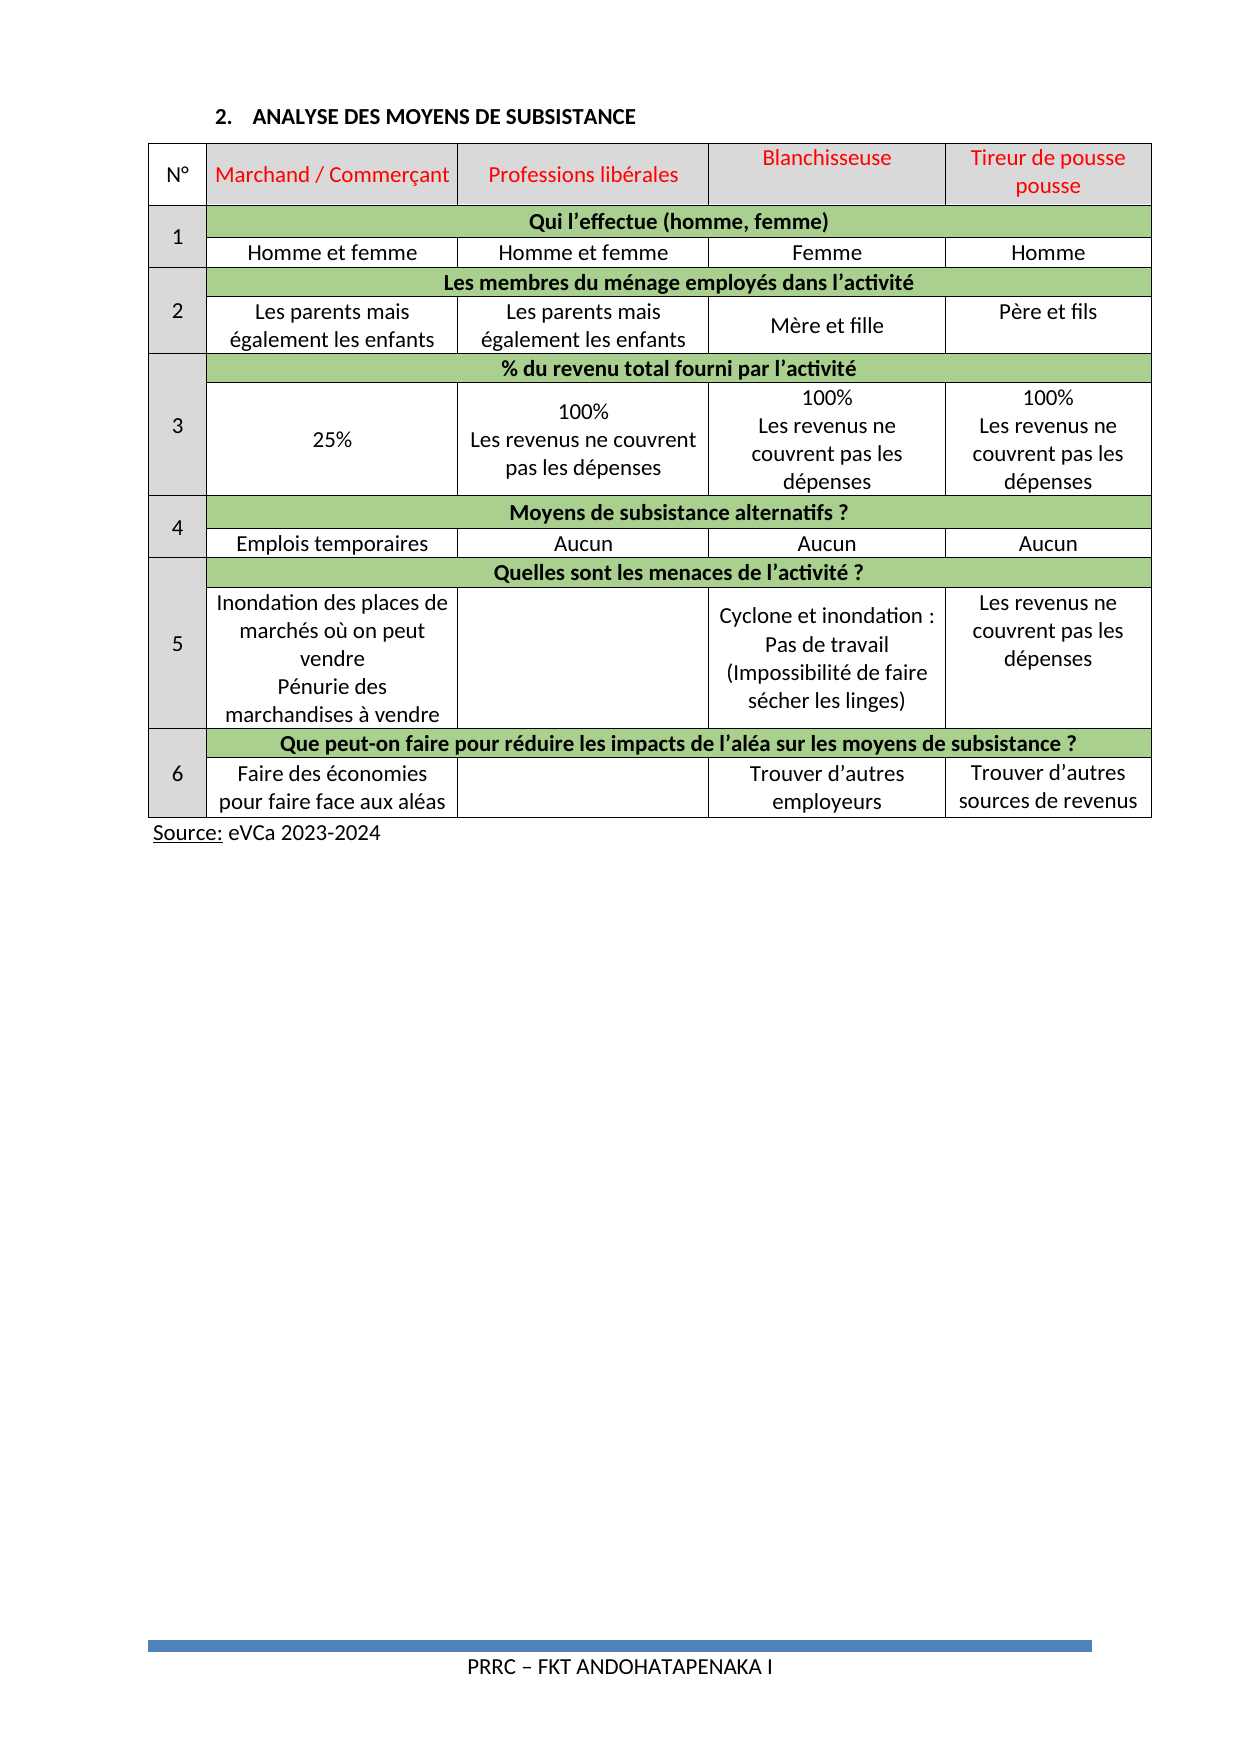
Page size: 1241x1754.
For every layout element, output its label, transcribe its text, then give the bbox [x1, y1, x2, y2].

table_header Marchand / Commerçant [207, 144, 457, 204]
table_cell Faire des économies pour faire face aux aléas [207, 758, 457, 817]
table_cell 100% Les revenus ne couvrent pas les dépenses [709, 383, 945, 495]
table_cell Moyens de subsistance alternatifs ? [207, 496, 1151, 528]
subtitle ANALYSE DES MOYENS DE SUBSISTANCE [215, 102, 1092, 130]
table_cell [458, 588, 708, 728]
table_cell Les revenus ne couvrent pas les dépenses [946, 588, 1151, 728]
table_cell % du revenu total fourni par l’activité [207, 354, 1151, 382]
table_cell 2 [149, 268, 206, 353]
table_cell Homme [946, 238, 1151, 267]
table_cell Aucun [709, 529, 945, 557]
table_cell Quelles sont les menaces de l’activité ? [207, 558, 1151, 587]
table_cell Les membres du ménage employés dans l’activité [207, 268, 1151, 296]
table_cell Qui l’effectue (homme, femme) [207, 206, 1151, 237]
table_cell [458, 758, 708, 817]
table_cell Emplois temporaires [207, 529, 457, 557]
table_cell Trouver d’autres sources de revenus [946, 758, 1151, 817]
table_cell Homme et femme [458, 238, 708, 267]
table_header N° [149, 144, 206, 204]
table_cell 25% [207, 383, 457, 495]
table_cell Femme [709, 238, 945, 267]
table_header Blanchisseuse [709, 144, 945, 204]
table_cell 5 [149, 558, 206, 728]
table_cell Mère et fille [709, 297, 945, 353]
table_cell Cyclone et inondation : Pas de travail (Impossibilité de faire sécher les linges) [709, 588, 945, 728]
table_cell 100% Les revenus ne couvrent pas les dépenses [458, 383, 708, 495]
table_header Professions libérales [458, 144, 708, 204]
table_cell Inondation des places de marchés où on peut vendre Pénurie des marchandises à vendre [207, 588, 457, 728]
table_cell Les parents mais également les enfants [207, 297, 457, 353]
table_header Tireur de pousse pousse [946, 144, 1151, 204]
table_cell 1 [149, 206, 206, 267]
table_cell Que peut-on faire pour réduire les impacts de l’aléa sur les moyens de subsistance ? [207, 729, 1151, 757]
table_cell Homme et femme [207, 238, 457, 267]
table_cell Aucun [946, 529, 1151, 557]
table_cell Aucun [458, 529, 708, 557]
table_cell 4 [149, 496, 206, 557]
table_cell 3 [149, 354, 206, 495]
table_cell 100% Les revenus ne couvrent pas les dépenses [946, 383, 1151, 495]
table_cell Trouver d’autres employeurs [709, 758, 945, 817]
table_cell 6 [149, 729, 206, 817]
text Source: eVCa 2023-2024 [148, 818, 1092, 846]
table_cell Les parents mais également les enfants [458, 297, 708, 353]
table_cell Père et fils [946, 297, 1151, 353]
